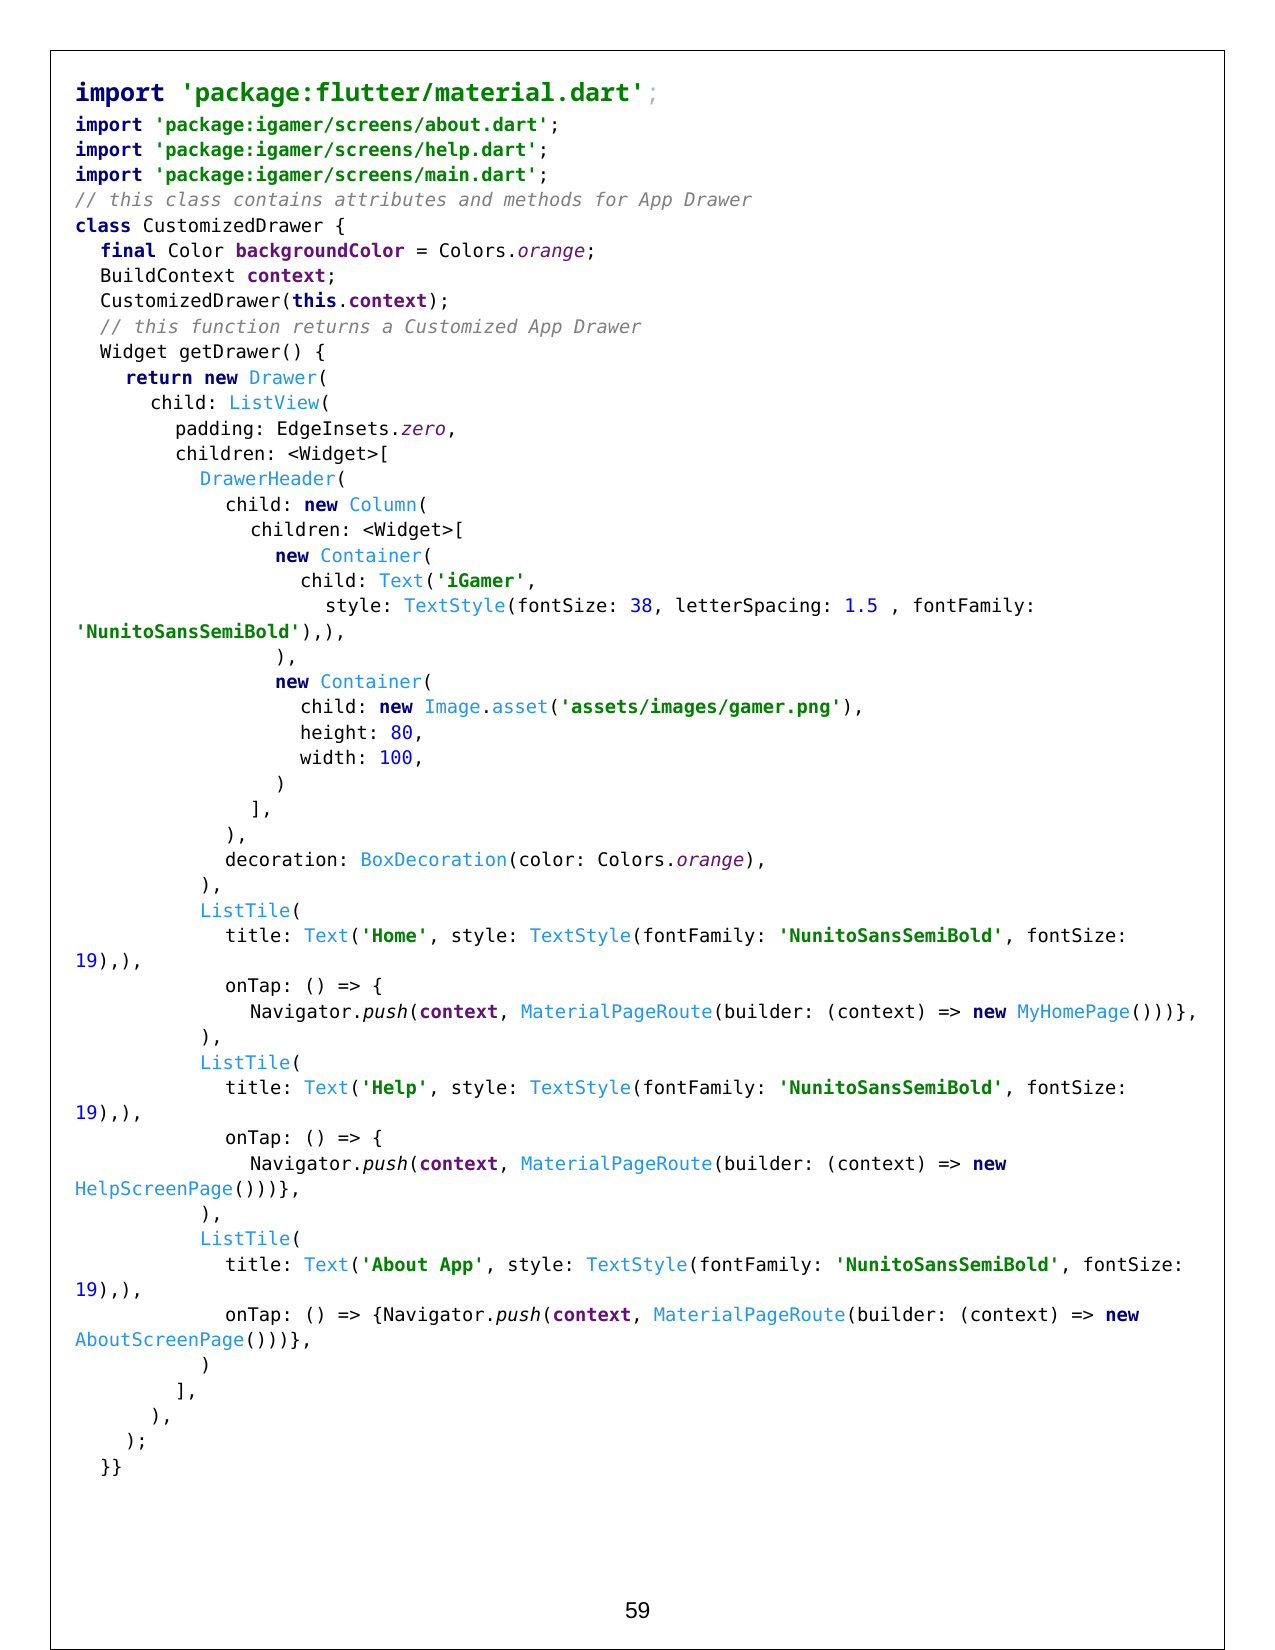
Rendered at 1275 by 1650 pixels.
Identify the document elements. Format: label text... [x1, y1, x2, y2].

text onTap: () => {Navigator.push(context, MaterialPageRoute(builder: (context) => new AboutScreenPage()))}, [75, 1304, 1200, 1351]
text import 'package:igamer/screens/main.dart'; [75, 164, 1200, 186]
text return new Drawer( [75, 367, 1200, 389]
text new Container( [75, 545, 1200, 567]
text child: Text('iGamer', [75, 570, 1200, 592]
text ListTile( [75, 1052, 1200, 1074]
text decoration: BoxDecoration(color: Colors.orange), [75, 849, 1200, 871]
text final Color backgroundColor = Colors.orange; [75, 240, 1200, 262]
text import 'package:flutter/material.dart'; [75, 75, 1200, 109]
text ) [75, 1354, 1200, 1376]
text }} [75, 1456, 1200, 1478]
text ), [75, 646, 1200, 668]
text padding: EdgeInsets.zero, [75, 418, 1200, 439]
text import 'package:igamer/screens/about.dart'; [75, 114, 1200, 136]
text Navigator.push(context, MaterialPageRoute(builder: (context) => new MyHomePage()))}, [75, 1001, 1200, 1023]
text title: Text('Home', style: TextStyle(fontFamily: 'NunitoSansSemiBold', fontSize: 19),), [75, 925, 1200, 972]
text children: <Widget>[ [75, 443, 1200, 465]
text ), [75, 1405, 1200, 1427]
text // this function returns a Customized App Drawer [75, 316, 1200, 338]
text ], [75, 798, 1200, 820]
text Widget getDrawer() { [75, 341, 1200, 363]
text CustomizedDrawer(this.context); [75, 291, 1200, 312]
text ); [75, 1431, 1200, 1452]
text onTap: () => { [75, 1127, 1200, 1149]
text child: ListView( [75, 392, 1200, 414]
text BuildContext context; [75, 265, 1200, 287]
text class CustomizedDrawer { [75, 214, 1200, 236]
text children: <Widget>[ [75, 519, 1200, 541]
text Navigator.push(context, MaterialPageRoute(builder: (context) => new HelpScreenPage()))}, [75, 1153, 1200, 1200]
text child: new Image.asset('assets/images/gamer.png'), [75, 697, 1200, 718]
text ], [75, 1380, 1200, 1402]
text ), [75, 1026, 1200, 1048]
text import 'package:igamer/screens/help.dart'; [75, 139, 1200, 161]
text title: Text('About App', style: TextStyle(fontFamily: 'NunitoSansSemiBold', fontSize: 19),), [75, 1254, 1200, 1301]
text width: 100, [75, 747, 1200, 769]
text DrawerHeader( [75, 468, 1200, 490]
text ), [75, 824, 1200, 846]
text ListTile( [75, 1228, 1200, 1250]
text title: Text('Help', style: TextStyle(fontFamily: 'NunitoSansSemiBold', fontSize: 19),), [75, 1077, 1200, 1124]
text ) [75, 773, 1200, 795]
text ), [75, 1203, 1200, 1225]
text child: new Column( [75, 494, 1200, 516]
text ListTile( [75, 900, 1200, 922]
text height: 80, [75, 722, 1200, 744]
text style: TextStyle(fontSize: 38, letterSpacing: 1.5 , fontFamily: 'NunitoSansSemiBold'),), [75, 596, 1200, 642]
text new Container( [75, 671, 1200, 693]
text onTap: () => { [75, 976, 1200, 997]
text // this class contains attributes and methods for App Drawer [75, 189, 1200, 211]
text ), [75, 874, 1200, 896]
